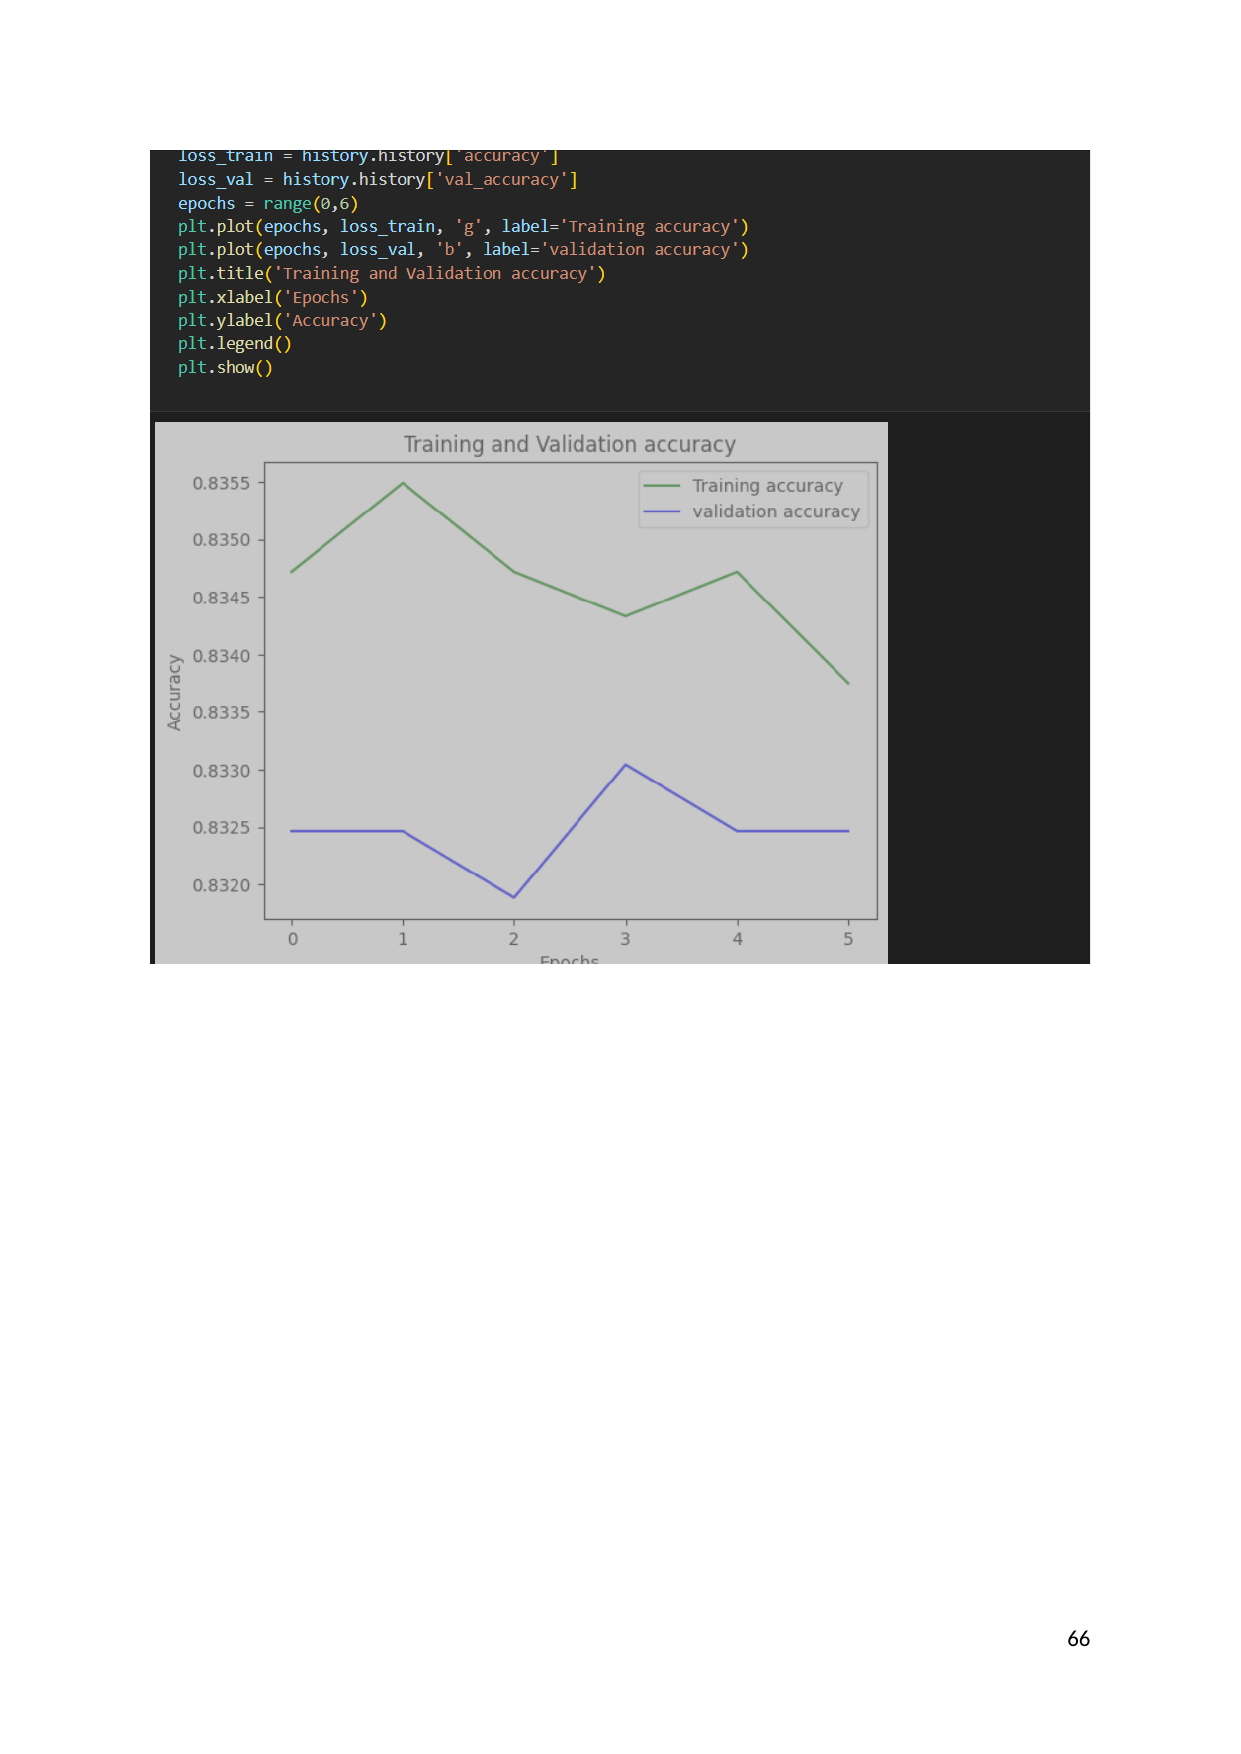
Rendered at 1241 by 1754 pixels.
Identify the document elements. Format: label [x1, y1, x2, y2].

picture [150, 150, 1091, 964]
